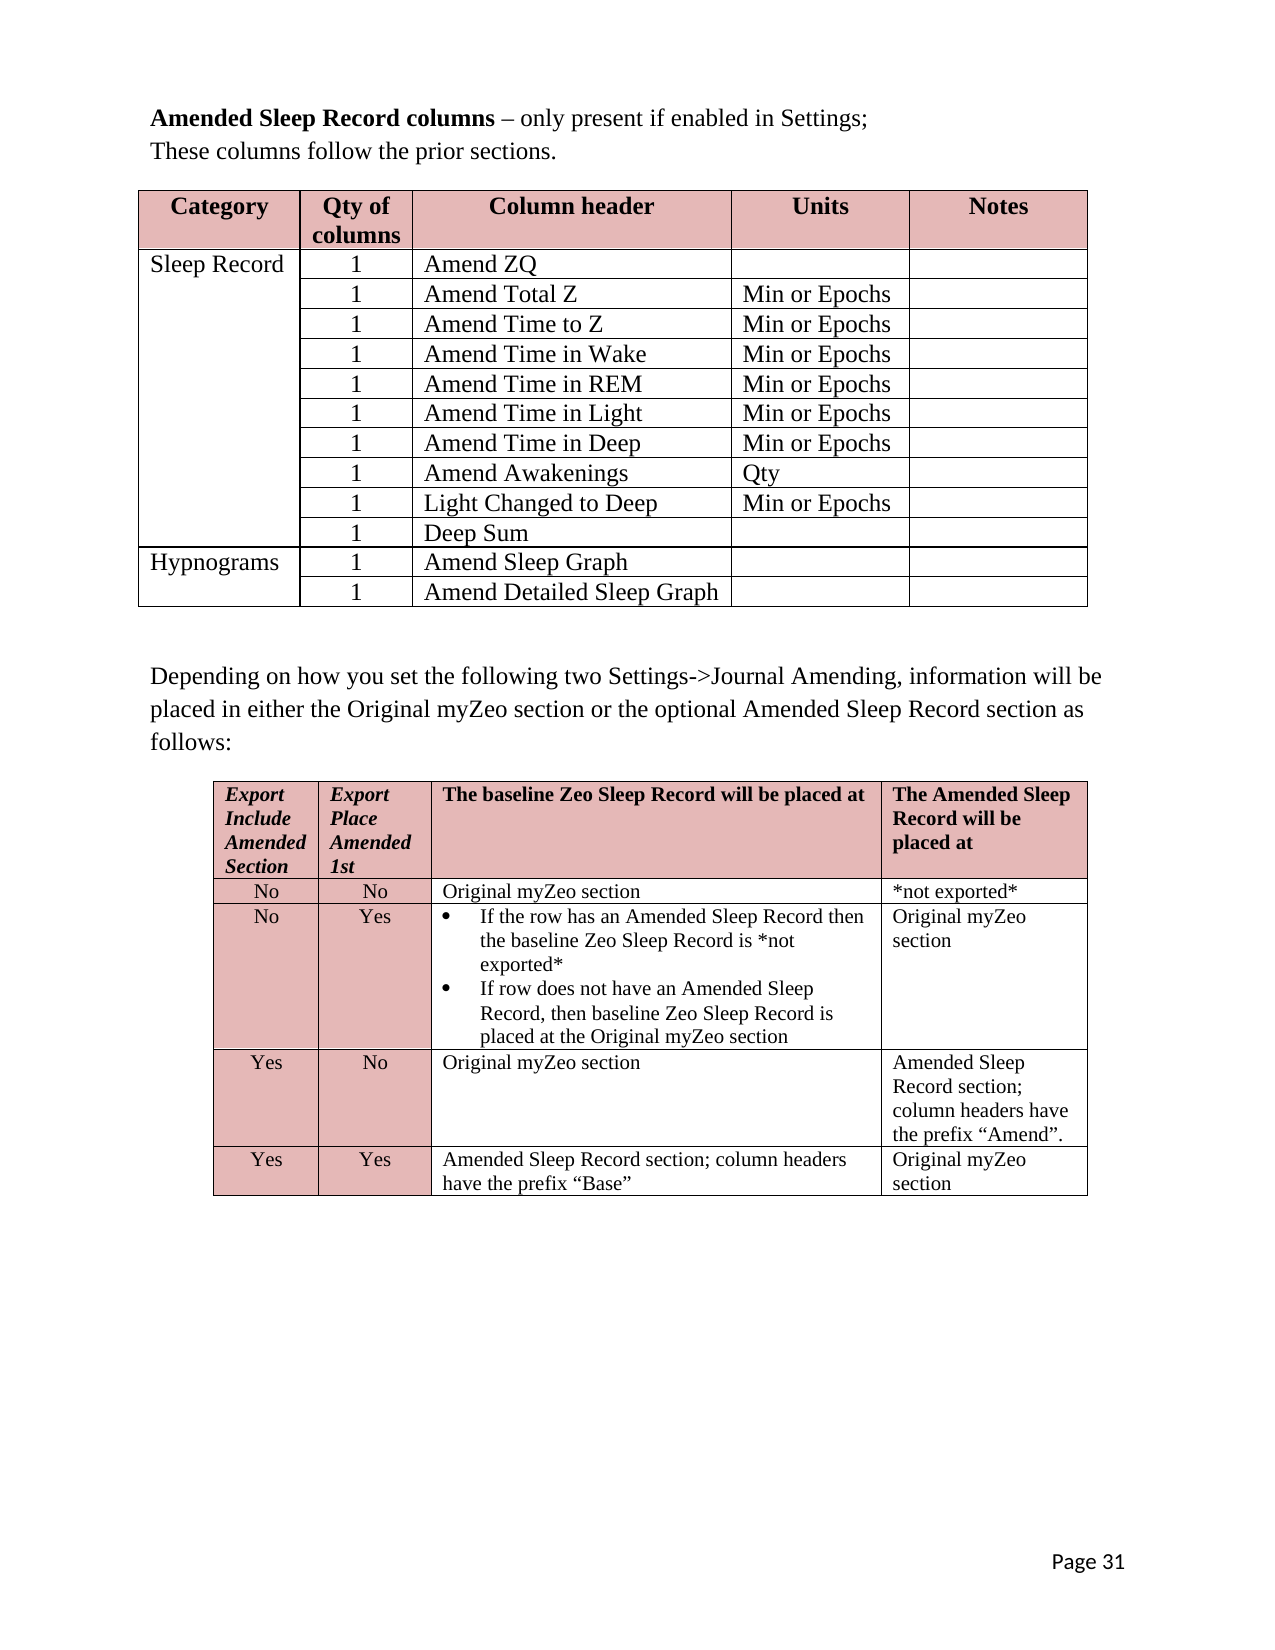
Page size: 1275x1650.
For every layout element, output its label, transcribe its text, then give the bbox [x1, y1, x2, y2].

table_cell Original myZeo section [882, 904, 1087, 1048]
table_cell Light Changed to Deep [413, 488, 731, 517]
table_cell 1 [301, 548, 412, 576]
table_cell [732, 577, 909, 606]
table_cell Min or Epochs [732, 339, 909, 368]
table_cell Qty [732, 458, 909, 487]
table_cell Yes [214, 1147, 318, 1195]
table_cell Amend Time in Deep [413, 428, 731, 457]
table_cell Min or Epochs [732, 428, 909, 457]
table_cell [910, 577, 1087, 606]
table_cell Amend Detailed Sleep Graph [413, 577, 731, 606]
table_cell Amend Time to Z [413, 309, 731, 338]
table_cell [732, 250, 909, 278]
table_cell [910, 428, 1087, 457]
table_cell 1 [301, 339, 412, 368]
table_cell Min or Epochs [732, 369, 909, 397]
text Amended Sleep Record columns – only present if enabled in Settings; These columns follow the prior sections. [150, 103, 1162, 165]
table_cell Amend Time in Light [413, 399, 731, 427]
table_header Column header [413, 191, 731, 248]
table_cell Original myZeo section [432, 879, 881, 903]
table_cell 1 [301, 250, 412, 278]
table_cell Original myZeo section [432, 1050, 881, 1146]
table_cell Original myZeo section [882, 1147, 1087, 1195]
table_cell Deep Sum [413, 518, 731, 546]
table_cell Sleep Record [139, 250, 299, 546]
table_cell Min or Epochs [732, 399, 909, 427]
table_cell [910, 369, 1087, 397]
table_cell 1 [301, 518, 412, 546]
table_cell 1 [301, 399, 412, 427]
table_cell Hypnograms [139, 548, 299, 606]
table_cell [910, 488, 1087, 517]
table_header The baseline Zeo Sleep Record will be placed at [432, 782, 881, 878]
table_cell [910, 279, 1087, 308]
table_cell Amend Total Z [413, 279, 731, 308]
table_cell 1 [301, 488, 412, 517]
table_cell Amend Awakenings [413, 458, 731, 487]
table_cell 1 [301, 369, 412, 397]
table_cell [732, 518, 909, 546]
table_header Qty of columns [301, 191, 412, 248]
table_cell 1 [301, 279, 412, 308]
table_cell [910, 339, 1087, 368]
table_cell 1 [301, 577, 412, 606]
table_cell [910, 309, 1087, 338]
table_cell Yes [319, 1147, 431, 1195]
table_header The Amended Sleep Record will be placed at [882, 782, 1087, 878]
table_cell Amend Time in Wake [413, 339, 731, 368]
table_cell Amend Time in REM [413, 369, 731, 397]
table_cell If the row has an Amended Sleep Record then the baseline Zeo Sleep Record is *not exported* If row does not have an Amended Sleep Record, then baseline Zeo Sleep Record is placed at the Original myZeo section [432, 904, 881, 1048]
table_cell Min or Epochs [732, 279, 909, 308]
table_cell No [319, 1050, 431, 1146]
table_header Notes [910, 191, 1087, 248]
table_cell Amended Sleep Record section; column headers have the prefix “Amend”. [882, 1050, 1087, 1146]
table_cell Amend ZQ [413, 250, 731, 278]
table_cell [910, 458, 1087, 487]
table_cell [910, 250, 1087, 278]
table_cell Min or Epochs [732, 309, 909, 338]
table_cell Amend Sleep Graph [413, 548, 731, 576]
table_cell No [319, 879, 431, 903]
table_cell 1 [301, 458, 412, 487]
table_cell No [214, 879, 318, 903]
table_cell [910, 399, 1087, 427]
table_header Export Include Amended Section [214, 782, 318, 878]
table_cell 1 [301, 428, 412, 457]
table_cell No [214, 904, 318, 1048]
table_cell [732, 548, 909, 576]
table_cell Yes [214, 1050, 318, 1146]
text Depending on how you set the following two Settings->Journal Amending, information will be placed in either the Original myZeo section or the optional Amended Sleep Record section as follows: [150, 661, 1162, 756]
table_cell Min or Epochs [732, 488, 909, 517]
table_cell [910, 518, 1087, 546]
table_cell Amended Sleep Record section; column headers have the prefix “Base” [432, 1147, 881, 1195]
table_cell [910, 548, 1087, 576]
table_header Units [732, 191, 909, 248]
table_cell 1 [301, 309, 412, 338]
table_cell *not exported* [882, 879, 1087, 903]
table_header Category [139, 191, 299, 248]
table_header Export Place Amended 1st [319, 782, 431, 878]
table_cell Yes [319, 904, 431, 1048]
